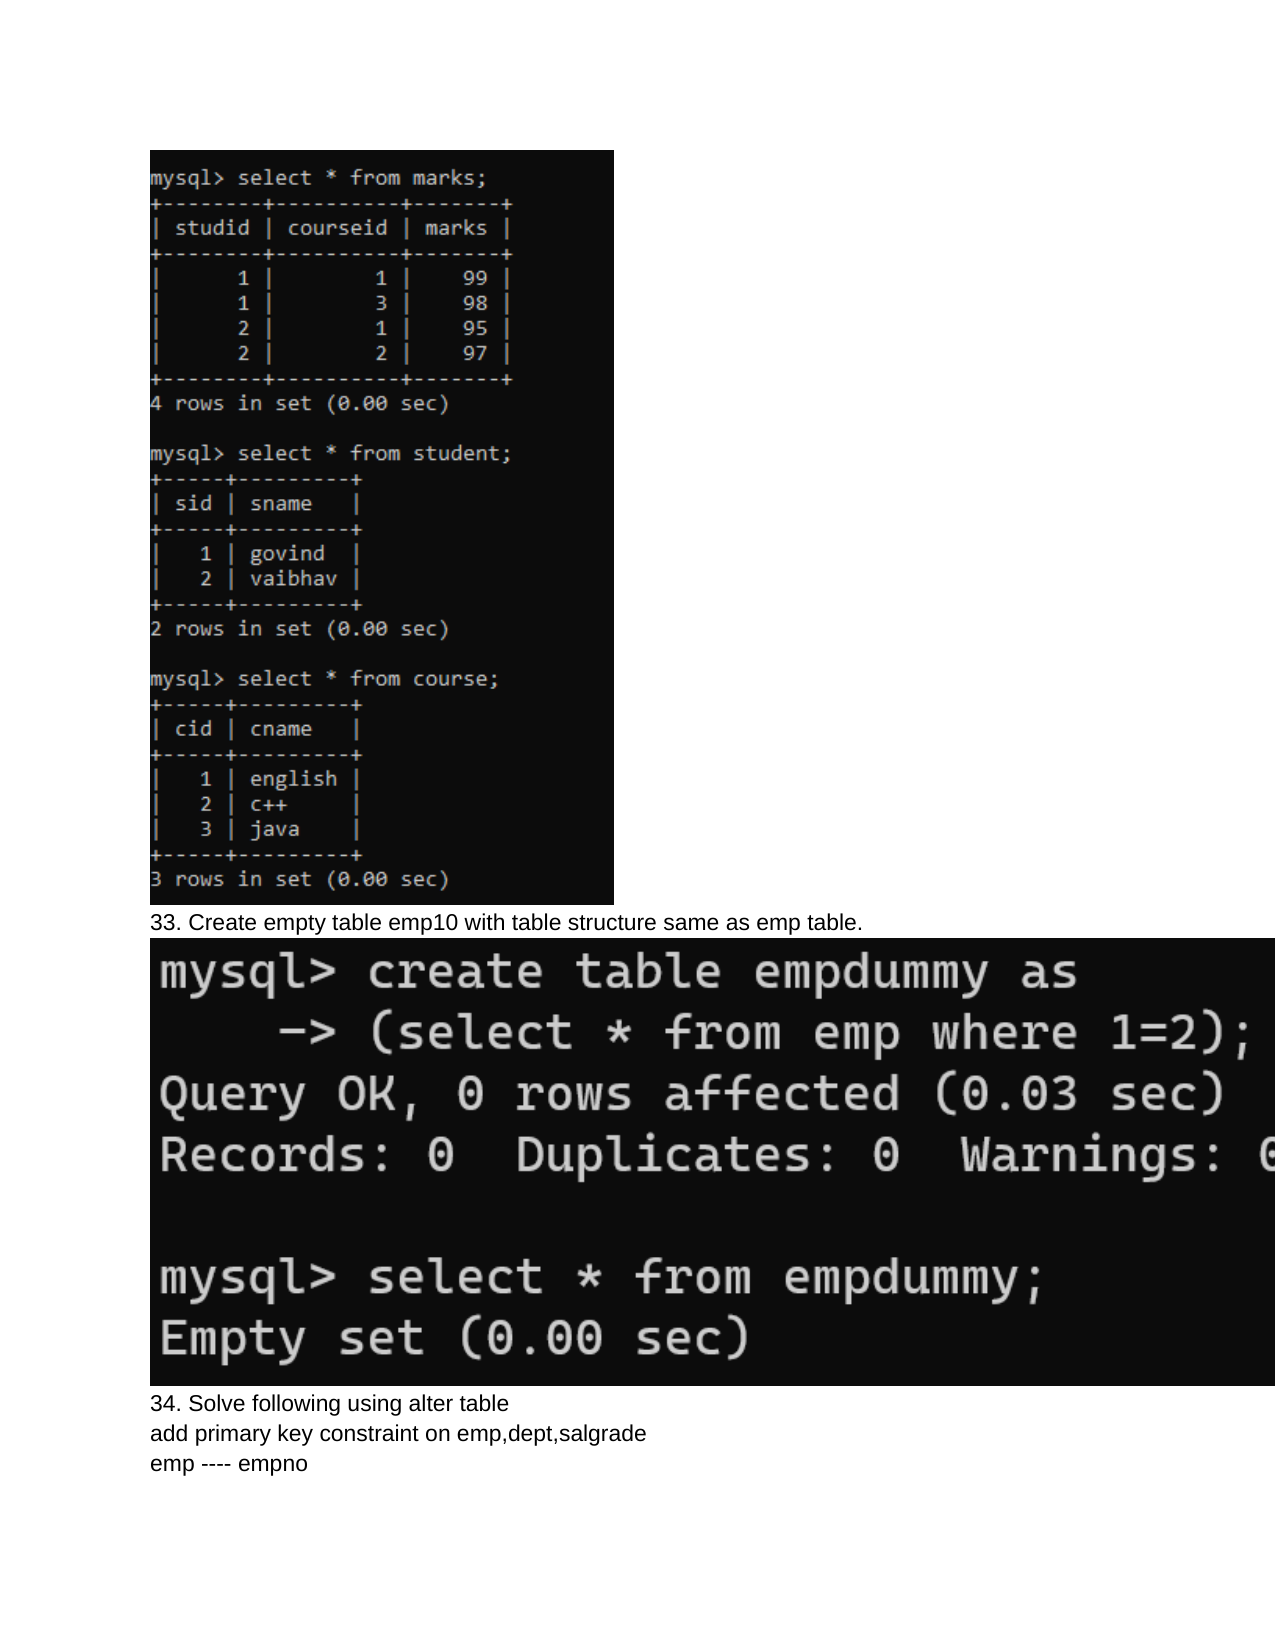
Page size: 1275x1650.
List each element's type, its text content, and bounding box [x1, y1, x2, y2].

text 34. Solve following using alter table [150, 1389, 1125, 1416]
picture [150, 150, 614, 905]
picture [150, 938, 1275, 1386]
text add primary key constraint on emp,dept,salgrade [150, 1420, 1125, 1446]
text emp ---- empno [150, 1450, 1125, 1476]
text 33. Create empty table emp10 with table structure same as emp table. [150, 908, 1125, 935]
